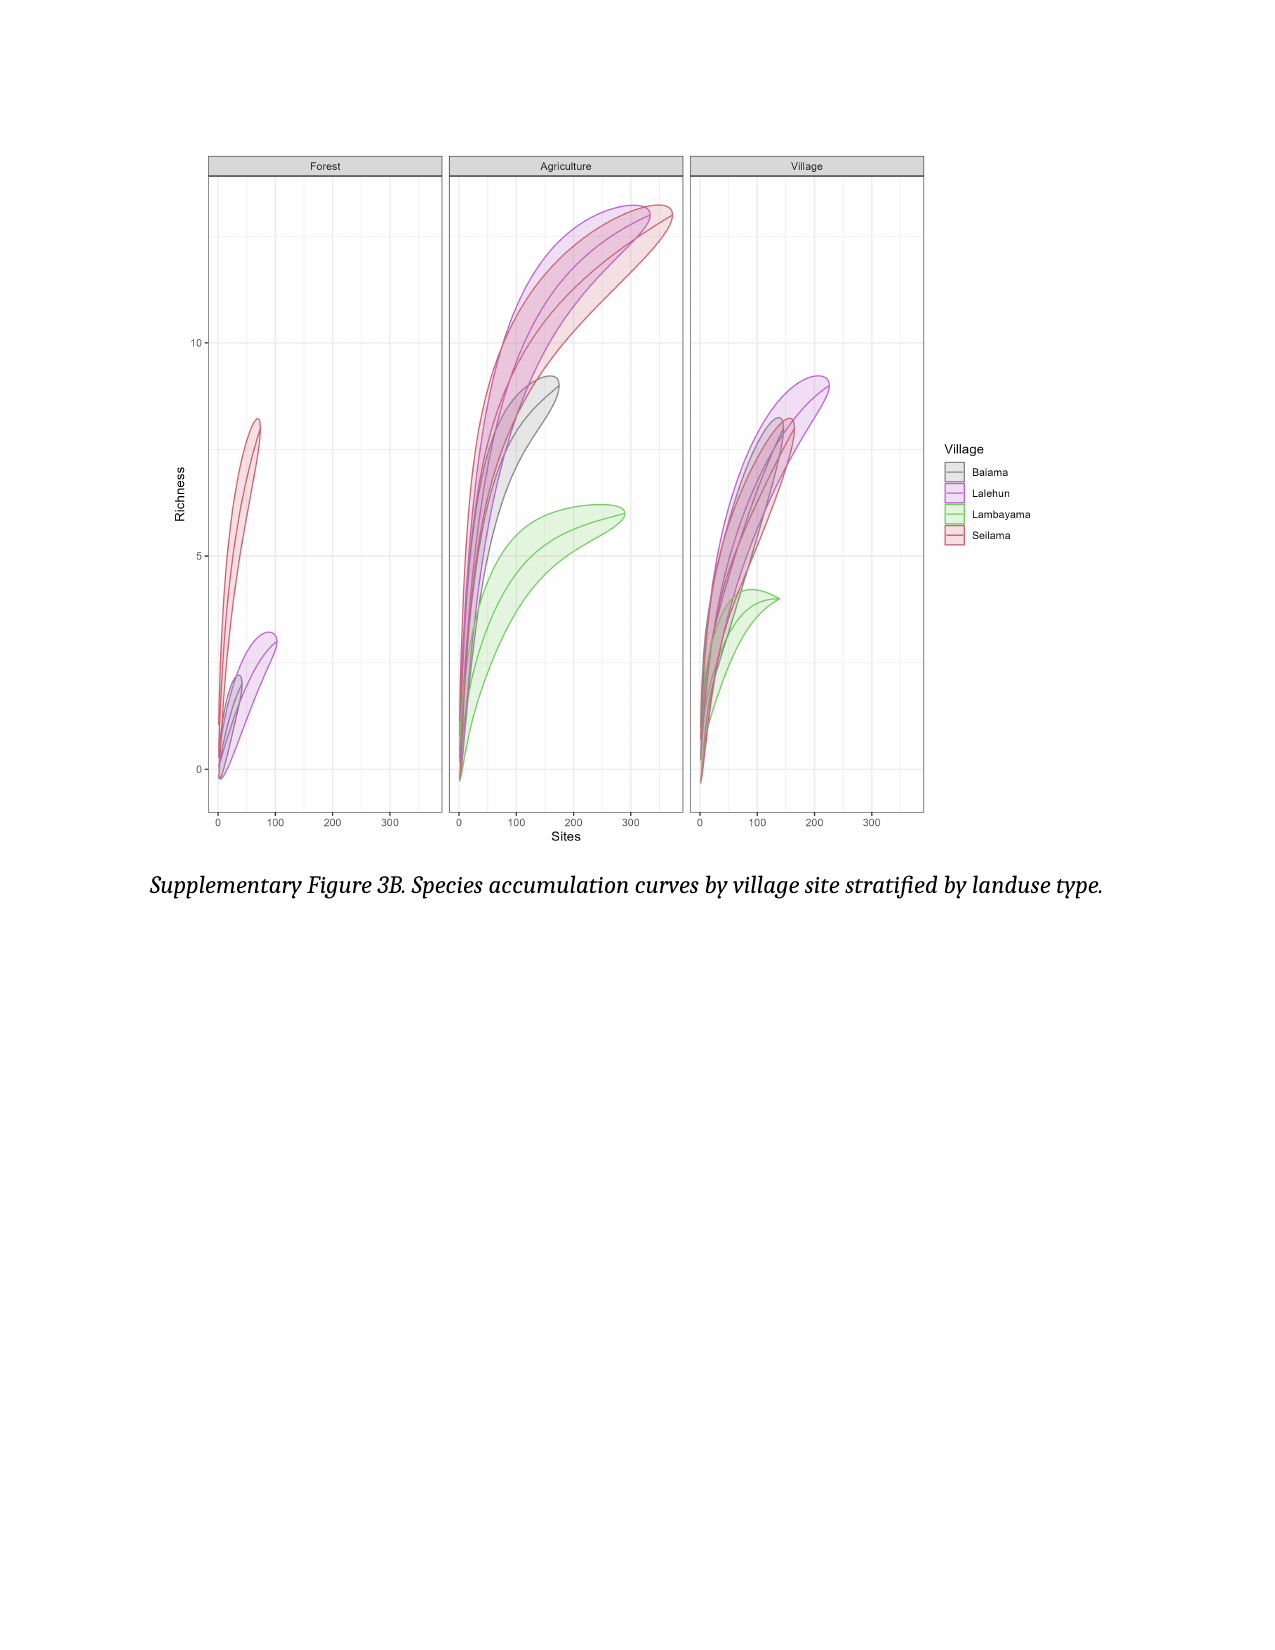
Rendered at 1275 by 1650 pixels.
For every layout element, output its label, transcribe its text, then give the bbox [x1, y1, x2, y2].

picture [168, 150, 1044, 850]
text Supplementary Figure 3B. Species accumulation curves by village site stratified by landuse type. [150, 871, 1125, 899]
